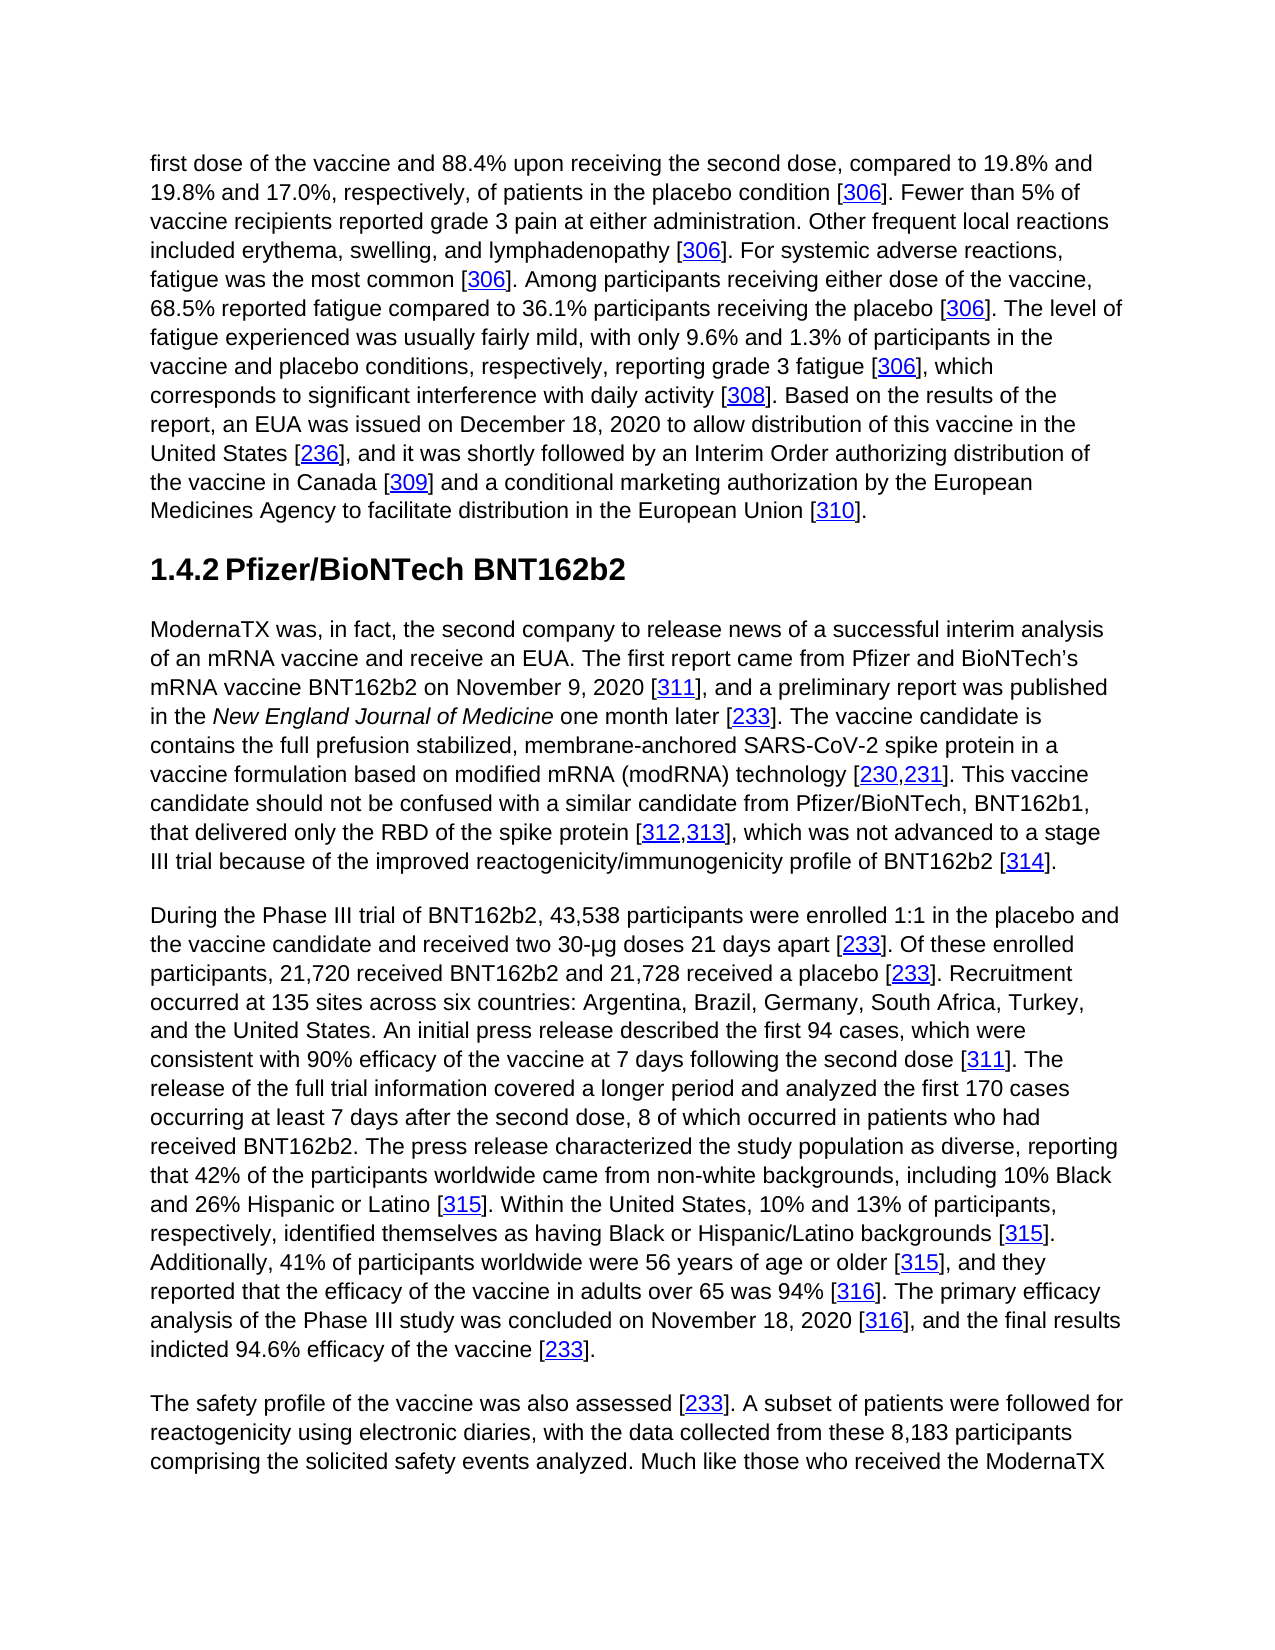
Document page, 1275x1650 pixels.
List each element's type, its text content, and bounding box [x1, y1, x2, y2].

text During the Phase III trial of BNT162b2, 43,538 participants were enrolled 1:1 in the placebo and the vaccine candidate and received two 30-μg doses 21 days apart [233]. Of these enrolled participants, 21,720 received BNT162b2 and 21,728 received a placebo [233]. Recruitment occurred at 135 sites across six countries: Argentina, Brazil, Germany, South Africa, Turkey, and the United States. An initial press release described the first 94 cases, which were consistent with 90% efficacy of the vaccine at 7 days following the second dose [311]. The release of the full trial information covered a longer period and analyzed the first 170 cases occurring at least 7 days after the second dose, 8 of which occurred in patients who had received BNT162b2. The press release characterized the study population as diverse, reporting that 42% of the participants worldwide came from non-white backgrounds, including 10% Black and 26% Hispanic or Latino [315]. Within the United States, 10% and 13% of participants, respectively, identified themselves as having Black or Hispanic/Latino backgrounds [315]. Additionally, 41% of participants worldwide were 56 years of age or older [315], and they reported that the efficacy of the vaccine in adults over 65 was 94% [316]. The primary efficacy analysis of the Phase III study was concluded on November 18, 2020 [316], and the final results indicted 94.6% efficacy of the vaccine [233]. [150, 902, 1125, 1362]
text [150, 1390, 1125, 1474]
text ModernaTX was, in fact, the second company to release news of a successful interim analysis of an mRNA vaccine and receive an EUA. The first report came from Pfizer and BioNTech’s mRNA vaccine BNT162b2 on November 9, 2020 [311], and a preliminary report was published in the New England Journal of Medicine one month later [233]. The vaccine candidate is contains the full prefusion stabilized, membrane-anchored SARS-CoV-2 spike protein in a vaccine formulation based on modified mRNA (modRNA) technology [230,231]. This vaccine candidate should not be confused with a similar candidate from Pfizer/BioNTech, BNT162b1, that delivered only the RBD of the spike protein [312,313], which was not advanced to a stage III trial because of the improved reactogenicity/immunogenicity profile of BNT162b2 [314]. [150, 616, 1125, 874]
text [150, 150, 1125, 524]
subtitle 1.4.2 Pfizer/BioNTech BNT162b2 [150, 551, 1125, 587]
